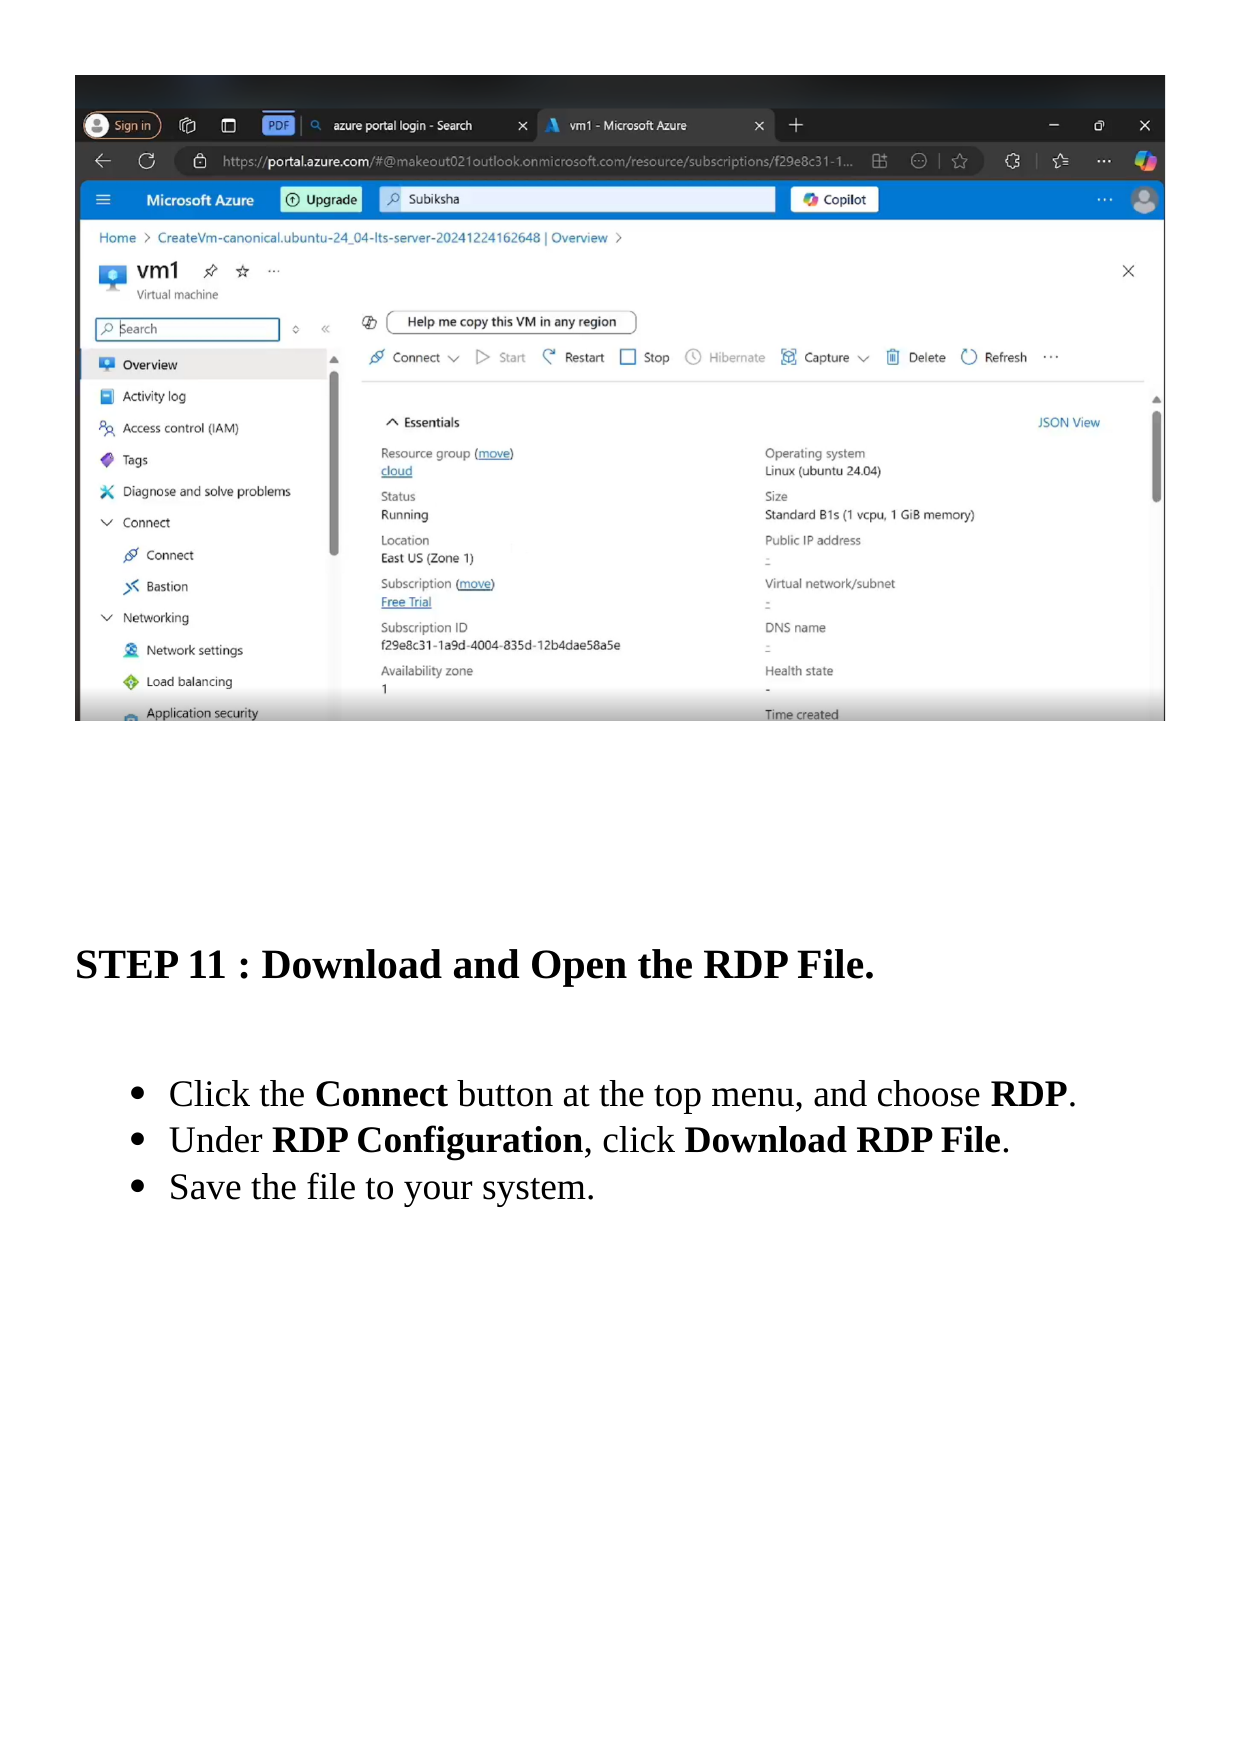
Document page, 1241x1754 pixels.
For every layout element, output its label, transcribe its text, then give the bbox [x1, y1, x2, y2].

list Save the file to your system. [131, 1164, 1165, 1207]
list Under RDP Configuration, click Download RDP File. [131, 1118, 1165, 1161]
list Click the Connect button at the top menu, and choose RDP. [131, 1071, 1165, 1114]
picture [75, 75, 1166, 721]
text STEP 11 : Download and Open the RDP File. [75, 939, 1165, 987]
